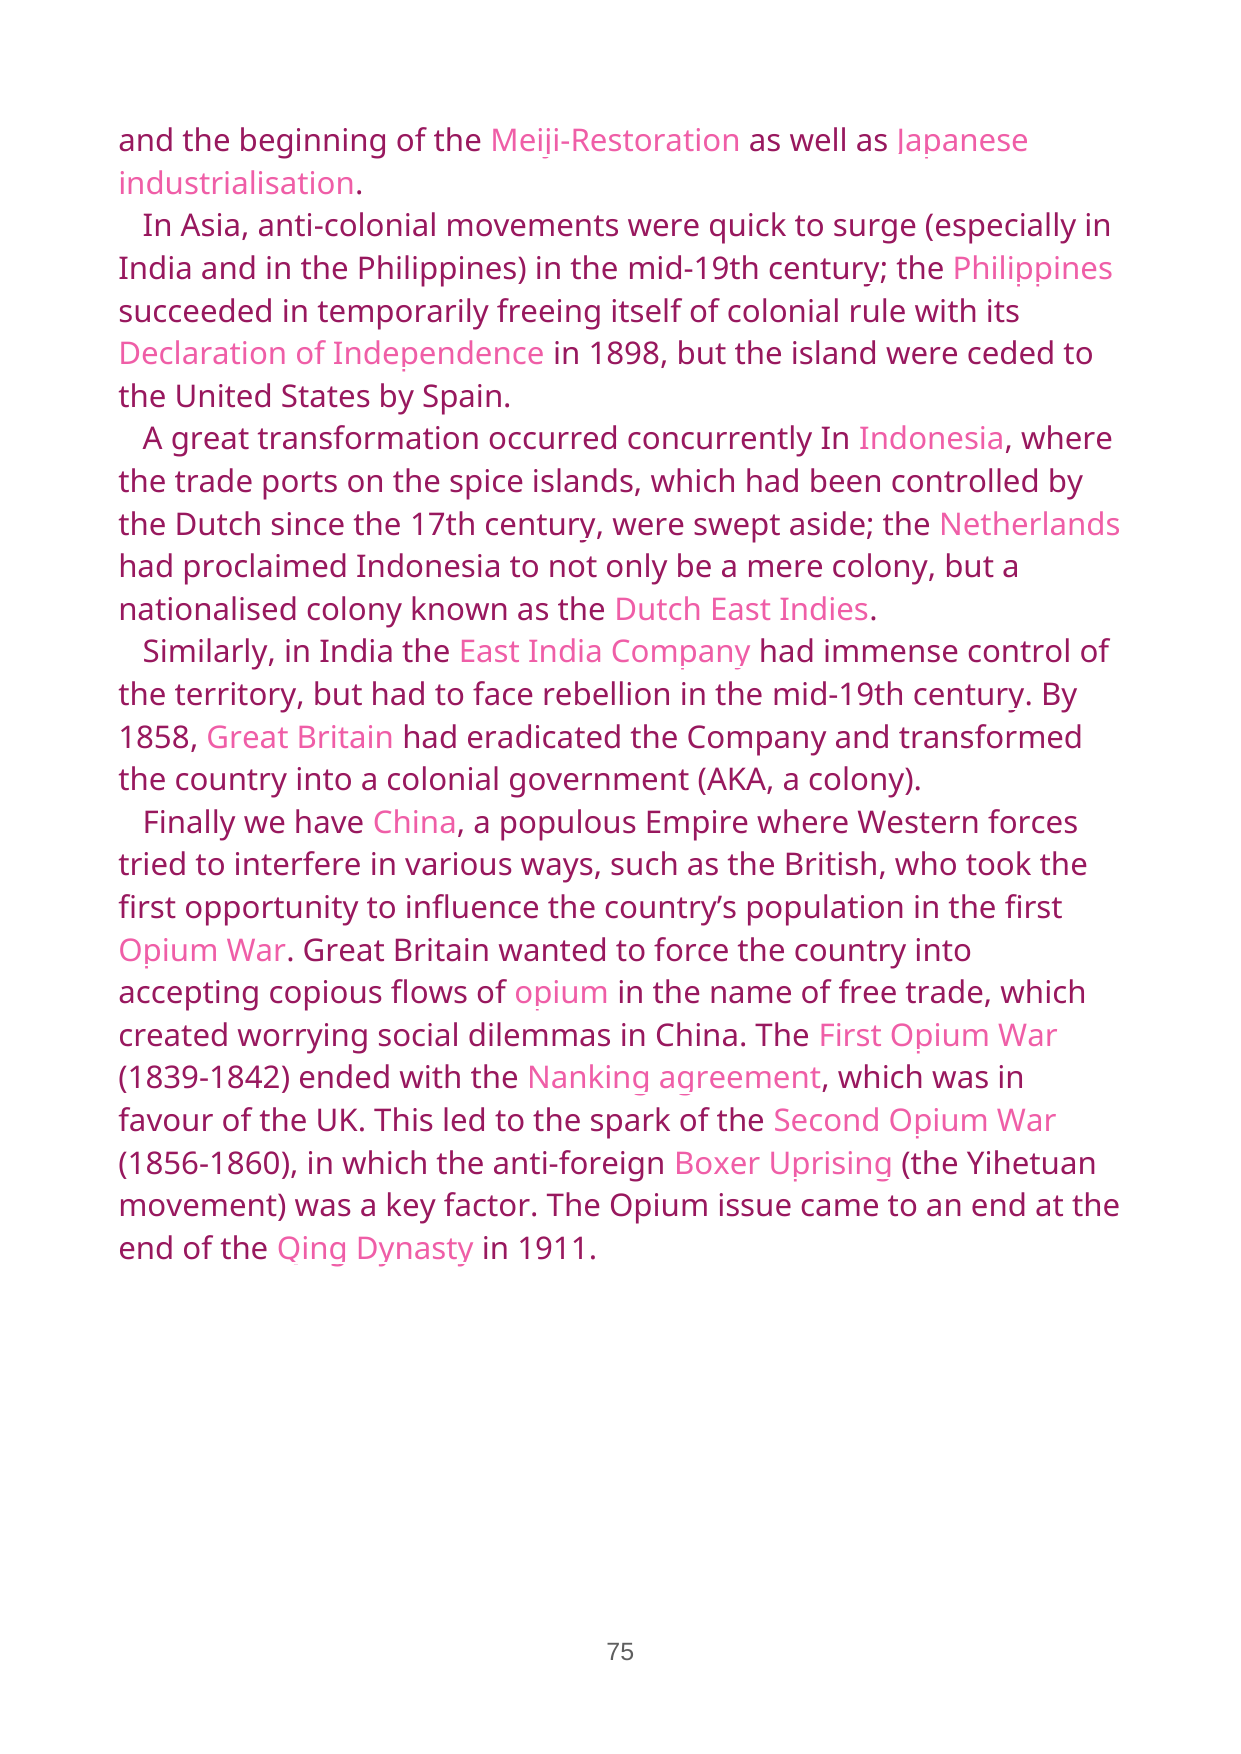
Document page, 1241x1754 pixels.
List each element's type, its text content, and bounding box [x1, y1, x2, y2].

text Finally we have China, a populous Empire where Western forces tried to interfere in various ways, such as the British, who took the first opportunity to influence the country’s population in the first Opium War. Great Britain wanted to force the country into accepting copious flows of opium in the name of free trade, which created worrying social dilemmas in China. The First Opium War (1839-1842) ended with the Nanking agreement, which was in favour of the UK. This led to the spark of the Second Opium War (1856-1860), in which the anti-foreign Boxer Uprising (the Yihetuan movement) was a key factor. The Opium issue came to an end at the end of the Qing Dynasty in 1911. [118, 800, 1122, 1268]
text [118, 118, 1122, 203]
text A great transformation occurred concurrently In Indonesia, where the trade ports on the spice islands, which had been controlled by the Dutch since the 17th century, were swept aside; the Netherlands had proclaimed Indonesia to not only be a mere colony, but a nationalised colony known as the Dutch East Indies. [118, 416, 1122, 629]
text In Asia, anti-colonial movements were quick to surge (especially in India and in the Philippines) in the mid-19th century; the Philippines succeeded in temporarily freeing itself of colonial rule with its Declaration of Independence in 1898, but the island were ceded to the United States by Spain. [118, 203, 1122, 416]
text Similarly, in India the East India Company had immense control of the territory, but had to face rebellion in the mid-19th century. By 1858, Great Britain had eradicated the Company and transformed the country into a colonial government (AKA, a colony). [118, 629, 1122, 800]
